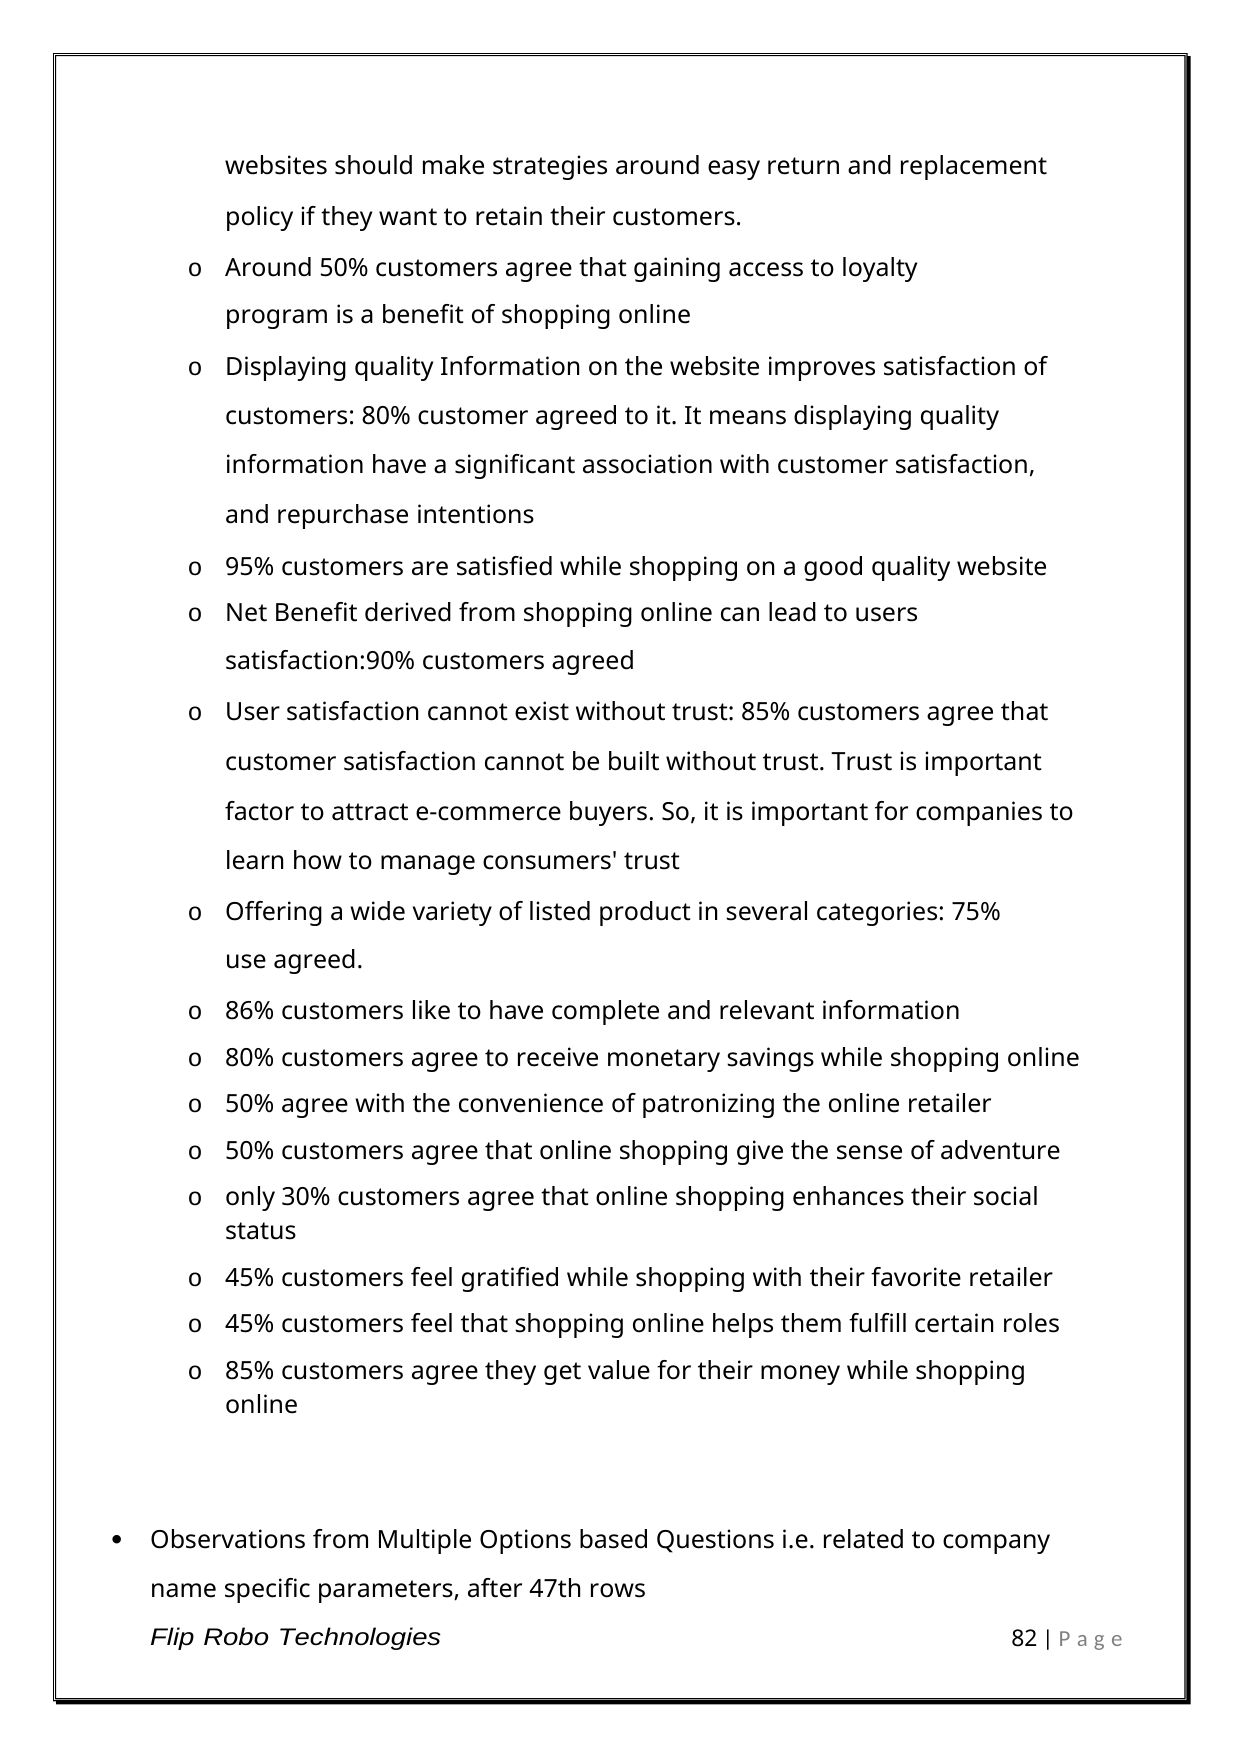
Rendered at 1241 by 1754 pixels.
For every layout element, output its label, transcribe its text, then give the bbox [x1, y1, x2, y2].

list 95% customers are satisfied while shopping on a good quality website [187, 548, 1105, 583]
list 80% customers agree to receive monetary savings while shopping online [187, 1039, 1105, 1074]
list 86% customers like to have complete and relevant information [187, 993, 1105, 1027]
list 50% agree with the convenience of patronizing the online retailer [187, 1086, 1105, 1120]
list Observations from Multiple Options based Questions i.e. related to company name specific parameters, after 47th rows [112, 1521, 1064, 1605]
list 85% customers agree they get value for their money while shopping online [187, 1352, 1105, 1421]
list User satisfaction cannot exist without trust: 85% customers agree that customer satisfaction cannot be built without trust. Trust is important factor to attract e-commerce buyers. So, it is important for companies to learn how to manage consumers' trust [187, 694, 1075, 877]
list Offering a wide variety of listed product in several categories: 75% use agreed. [187, 894, 1004, 976]
list Around 50% customers agree that gaining access to loyalty program is a benefit of shopping online [187, 250, 1028, 331]
list Displaying quality Information on the website improves satisfaction of customers: 80% customer agreed to it. It means displaying quality information have a significant association with customer satisfaction, and repurchase intentions [187, 348, 1083, 531]
list 45% customers feel gratified while shopping with their favorite retailer [187, 1259, 1105, 1294]
list only 30% customers agree that online shopping enhances their social status [187, 1179, 1105, 1247]
list 45% customers feel that shopping online helps them fulfill certain roles [187, 1306, 1105, 1340]
list Net Benefit derived from shopping online can lead to users satisfaction:90% customers agreed [187, 595, 1063, 677]
text websites should make strategies around easy return and replacement policy if they want to retain their customers. [225, 148, 1105, 233]
list 50% customers agree that online shopping give the sense of adventure [187, 1132, 1105, 1167]
